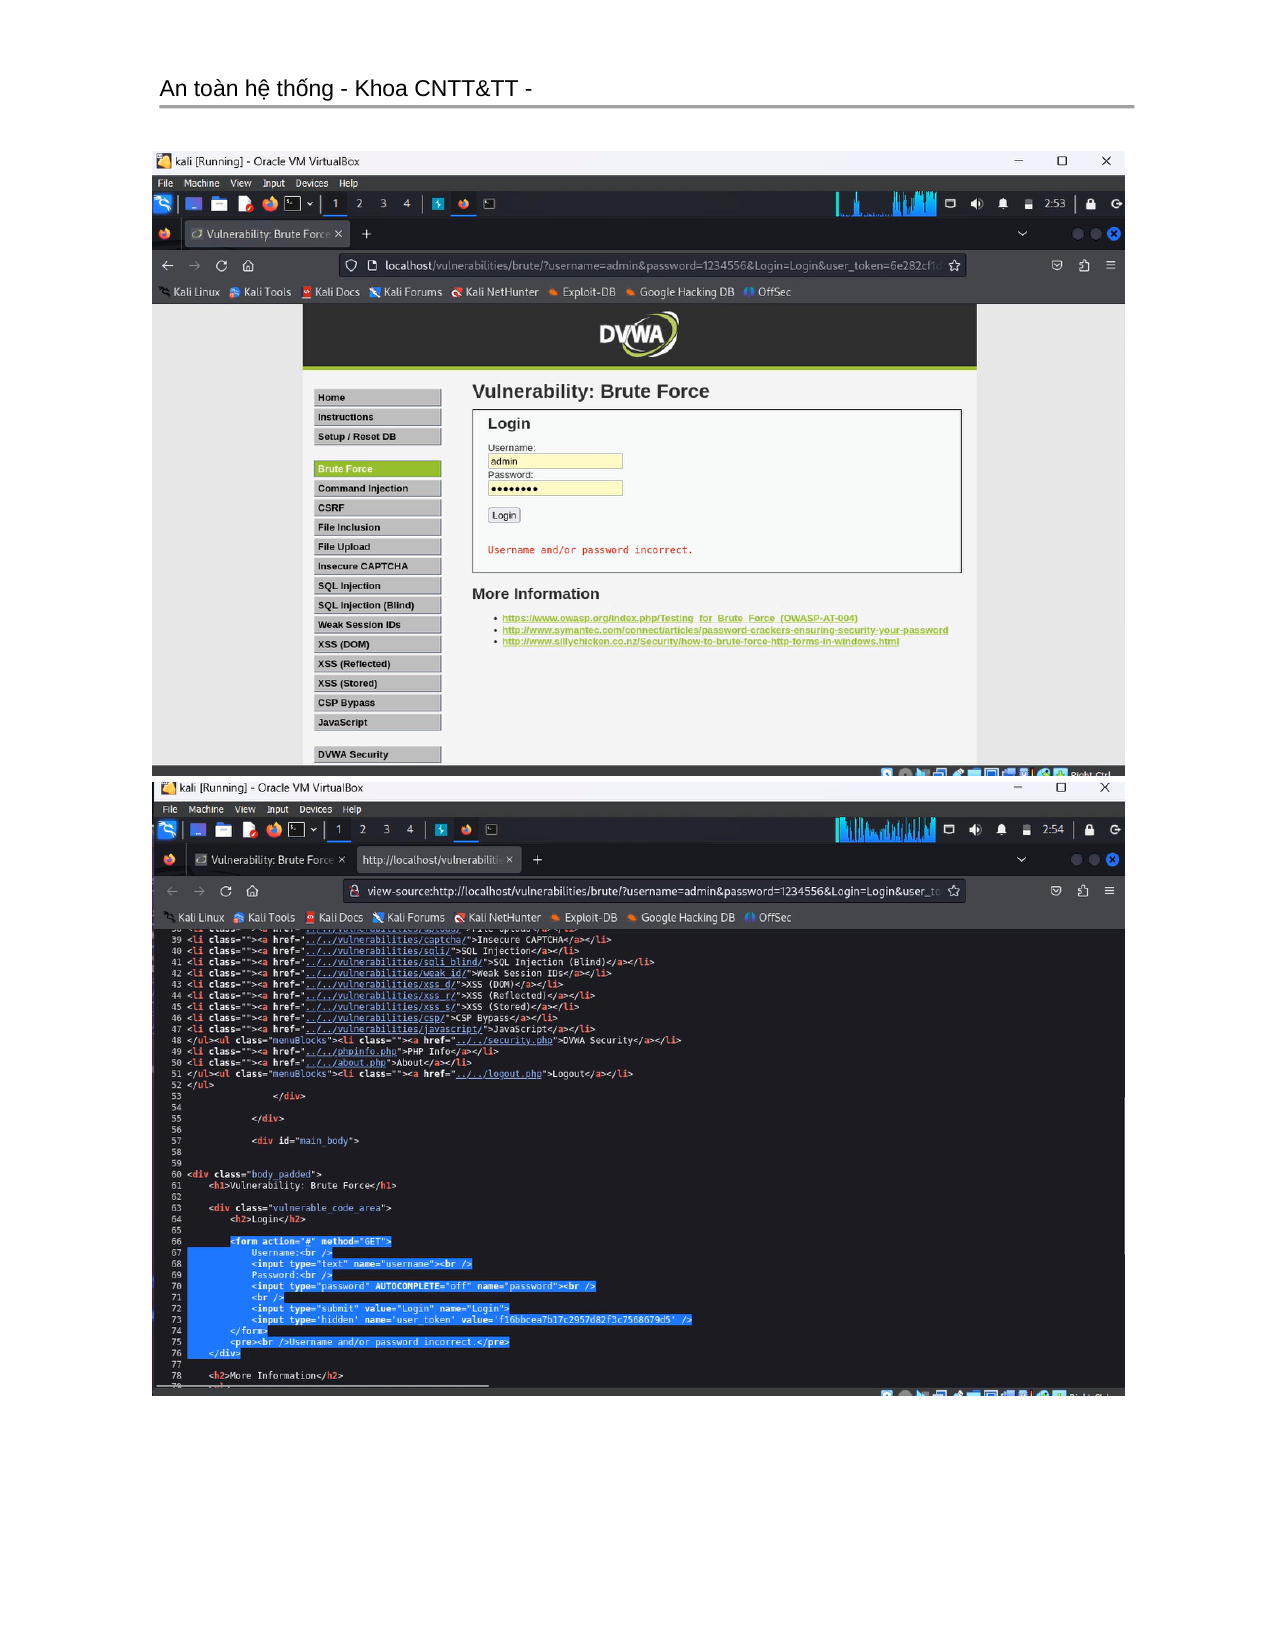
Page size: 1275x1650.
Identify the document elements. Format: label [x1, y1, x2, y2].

picture [150, 780, 1125, 1397]
picture [150, 150, 1125, 777]
